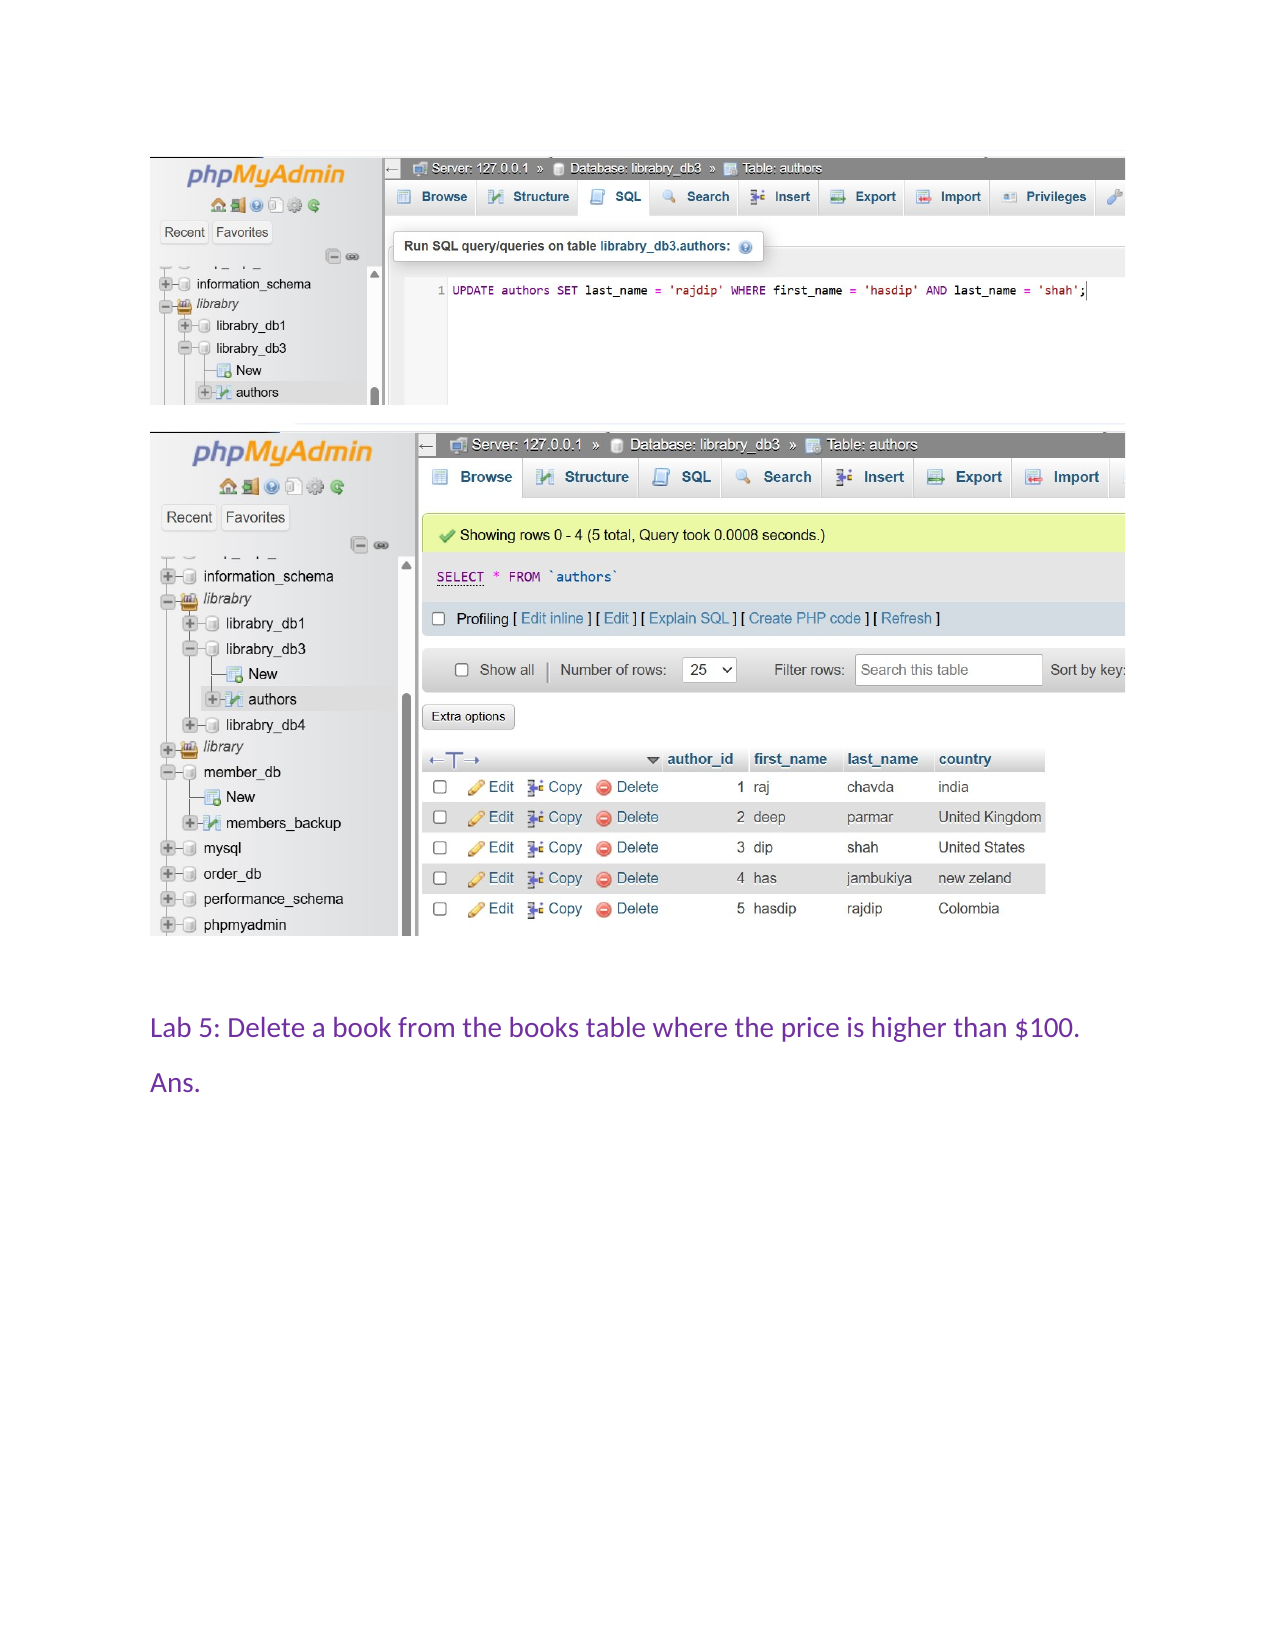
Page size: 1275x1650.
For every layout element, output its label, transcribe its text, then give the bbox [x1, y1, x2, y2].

text Lab 5: Delete a book from the books table where the price is higher than $100. [150, 1009, 1125, 1045]
picture [150, 150, 1125, 405]
text Ans. [150, 1064, 1125, 1100]
picture [150, 423, 1125, 936]
